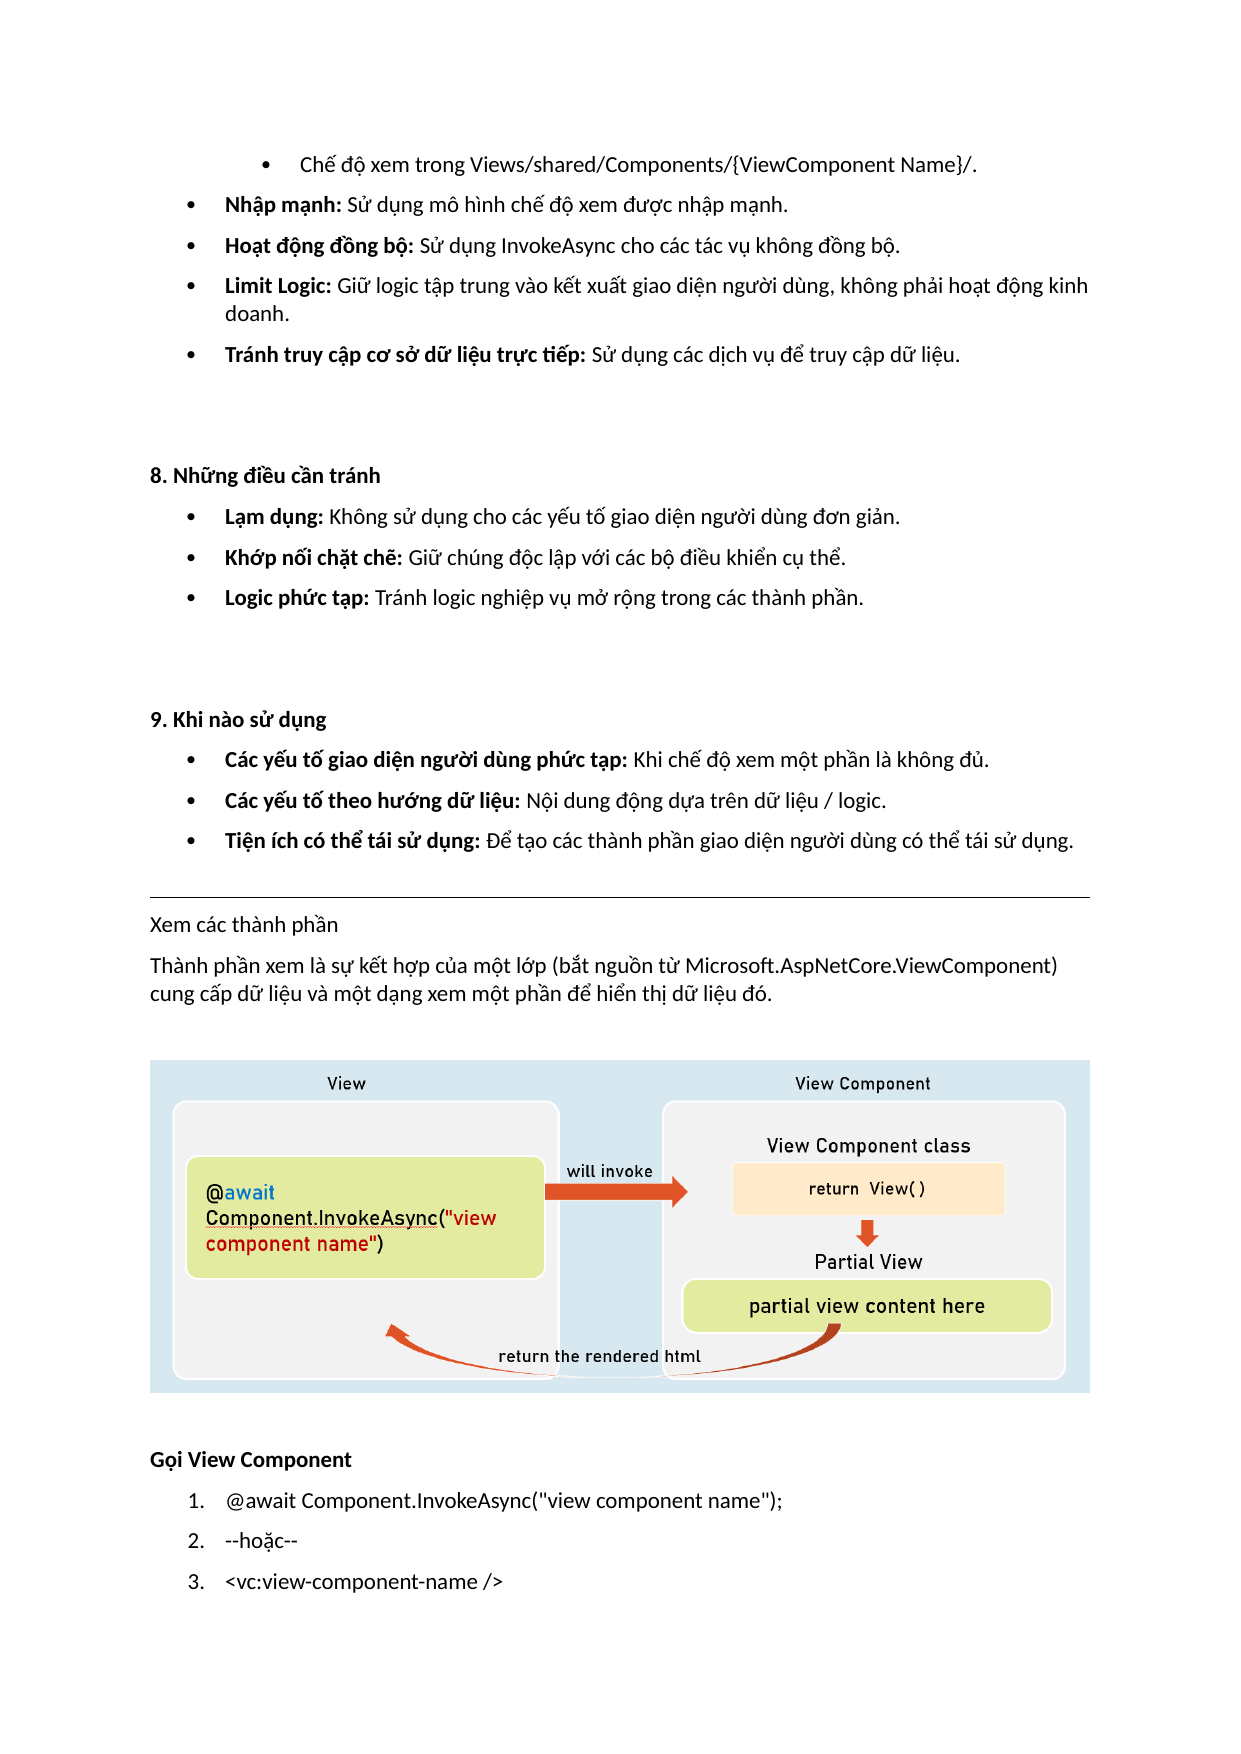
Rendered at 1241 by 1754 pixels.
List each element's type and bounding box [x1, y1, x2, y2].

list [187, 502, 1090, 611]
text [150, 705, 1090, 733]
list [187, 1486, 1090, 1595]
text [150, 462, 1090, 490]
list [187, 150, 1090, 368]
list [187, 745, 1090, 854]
picture [150, 1060, 1091, 1393]
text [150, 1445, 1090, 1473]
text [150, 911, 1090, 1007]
